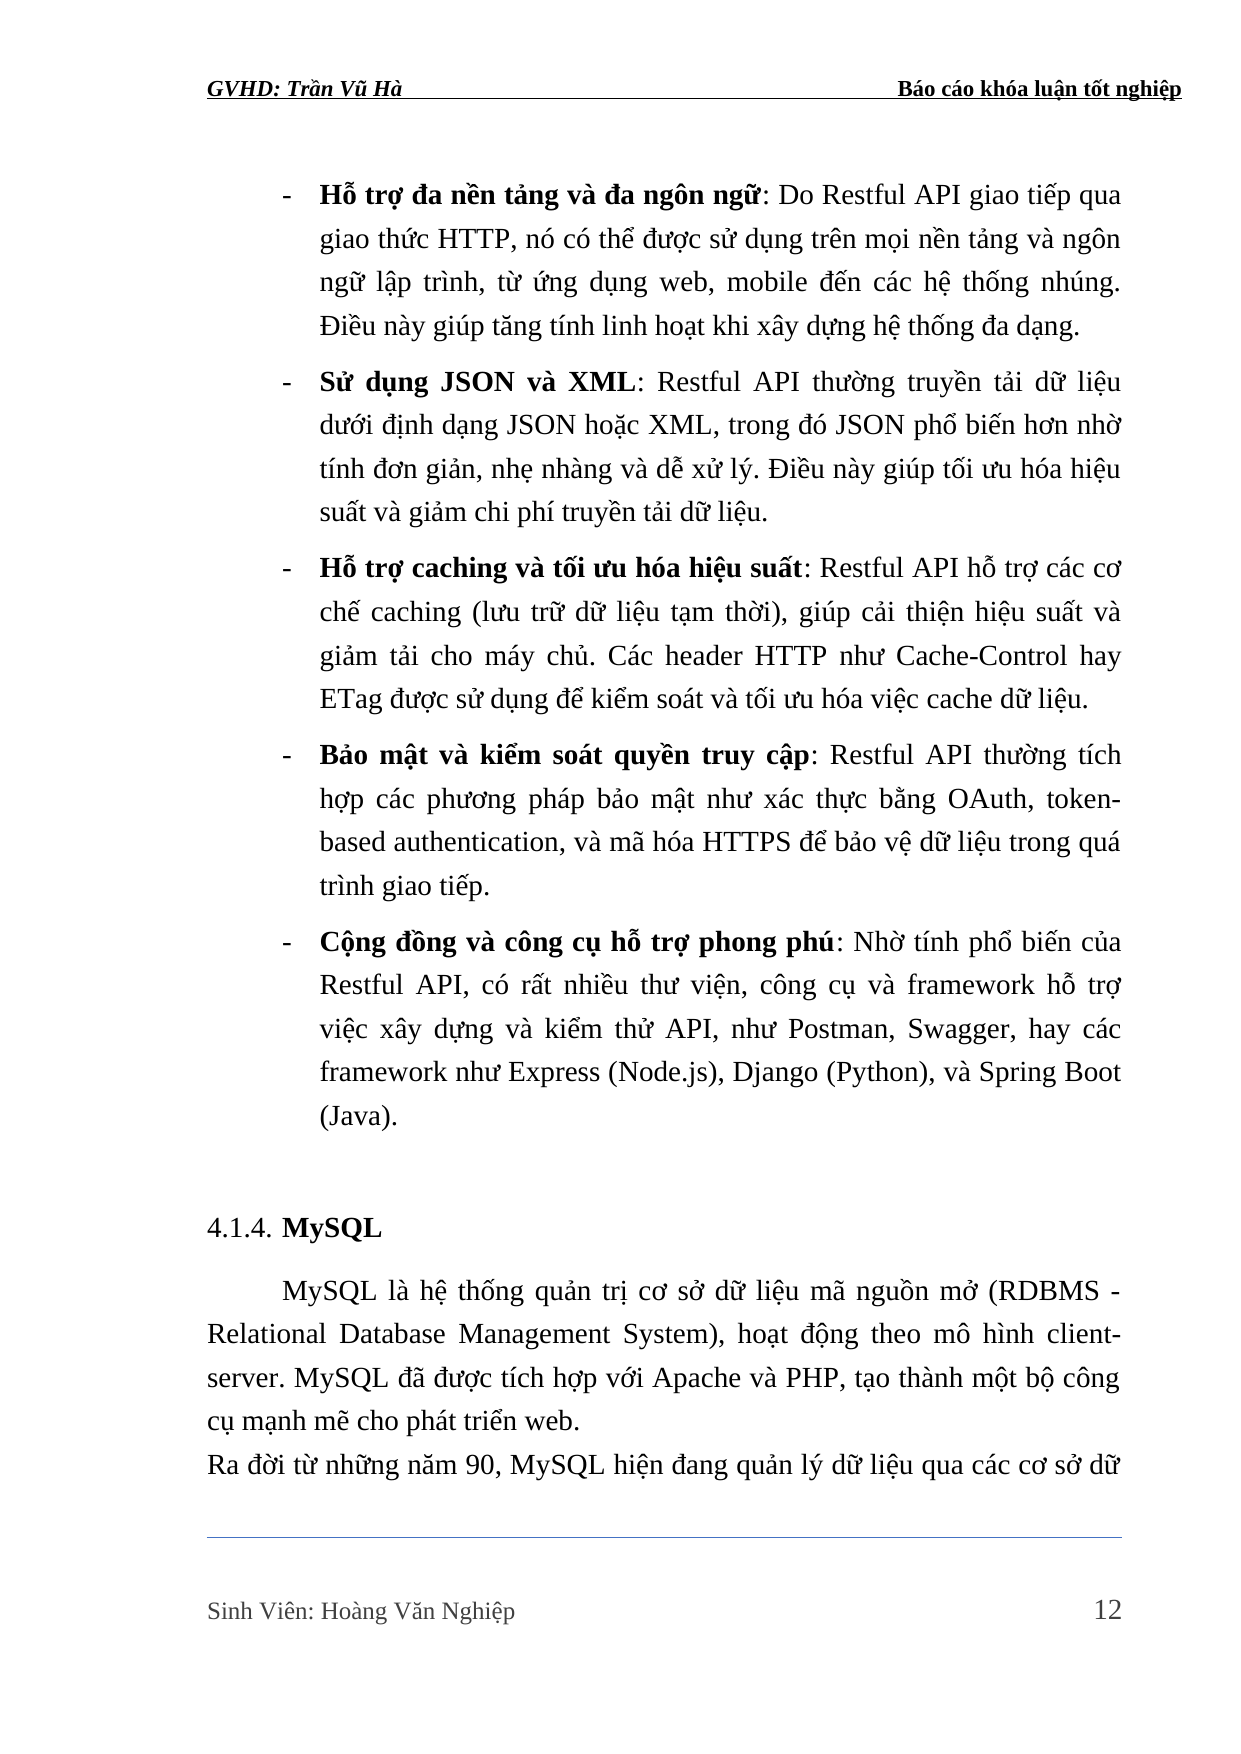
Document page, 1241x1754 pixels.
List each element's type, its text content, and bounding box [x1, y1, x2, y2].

list Hỗ trợ caching và tối ưu hóa hiệu suất: Restful API hỗ trợ các cơ chế caching (lưu trữ dữ liệu tạm thời), giúp cải thiện hiệu suất và giảm tải cho máy chủ. Các header HTTP như Cache-Control hay ETag được sử dụng để kiểm soát và tối ưu hóa việc cache dữ liệu. [282, 551, 1122, 715]
list MySQL [207, 1210, 1122, 1244]
list Cộng đồng và công cụ hỗ trợ phong phú: Nhờ tính phổ biến của Restful API, có rất nhiều thư viện, công cụ và framework hỗ trợ việc xây dựng và kiểm thử API, như Postman, Swagger, hay các framework như Express (Node.js), Django (Python), và Spring Boot (Java). [282, 924, 1122, 1132]
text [207, 1273, 1122, 1481]
list Sử dụng JSON và XML: Restful API thường truyền tải dữ liệu dưới định dạng JSON hoặc XML, trong đó JSON phổ biến hơn nhờ tính đơn giản, nhẹ nhàng và dễ xử lý. Điều này giúp tối ưu hóa hiệu suất và giảm chi phí truyền tải dữ liệu. [282, 364, 1122, 528]
list Hỗ trợ đa nền tảng và đa ngôn ngữ: Do Restful API giao tiếp qua giao thức HTTP, nó có thể được sử dụng trên mọi nền tảng và ngôn ngữ lập trình, từ ứng dụng web, mobile đến các hệ thống nhúng. Điều này giúp tăng tính linh hoạt khi xây dựng hệ thống đa dạng. [282, 177, 1122, 341]
list Bảo mật và kiểm soát quyền truy cập: Restful API thường tích hợp các phương pháp bảo mật như xác thực bằng OAuth, token-based authentication, và mã hóa HTTPS để bảo vệ dữ liệu trong quá trình giao tiếp. [282, 737, 1122, 901]
